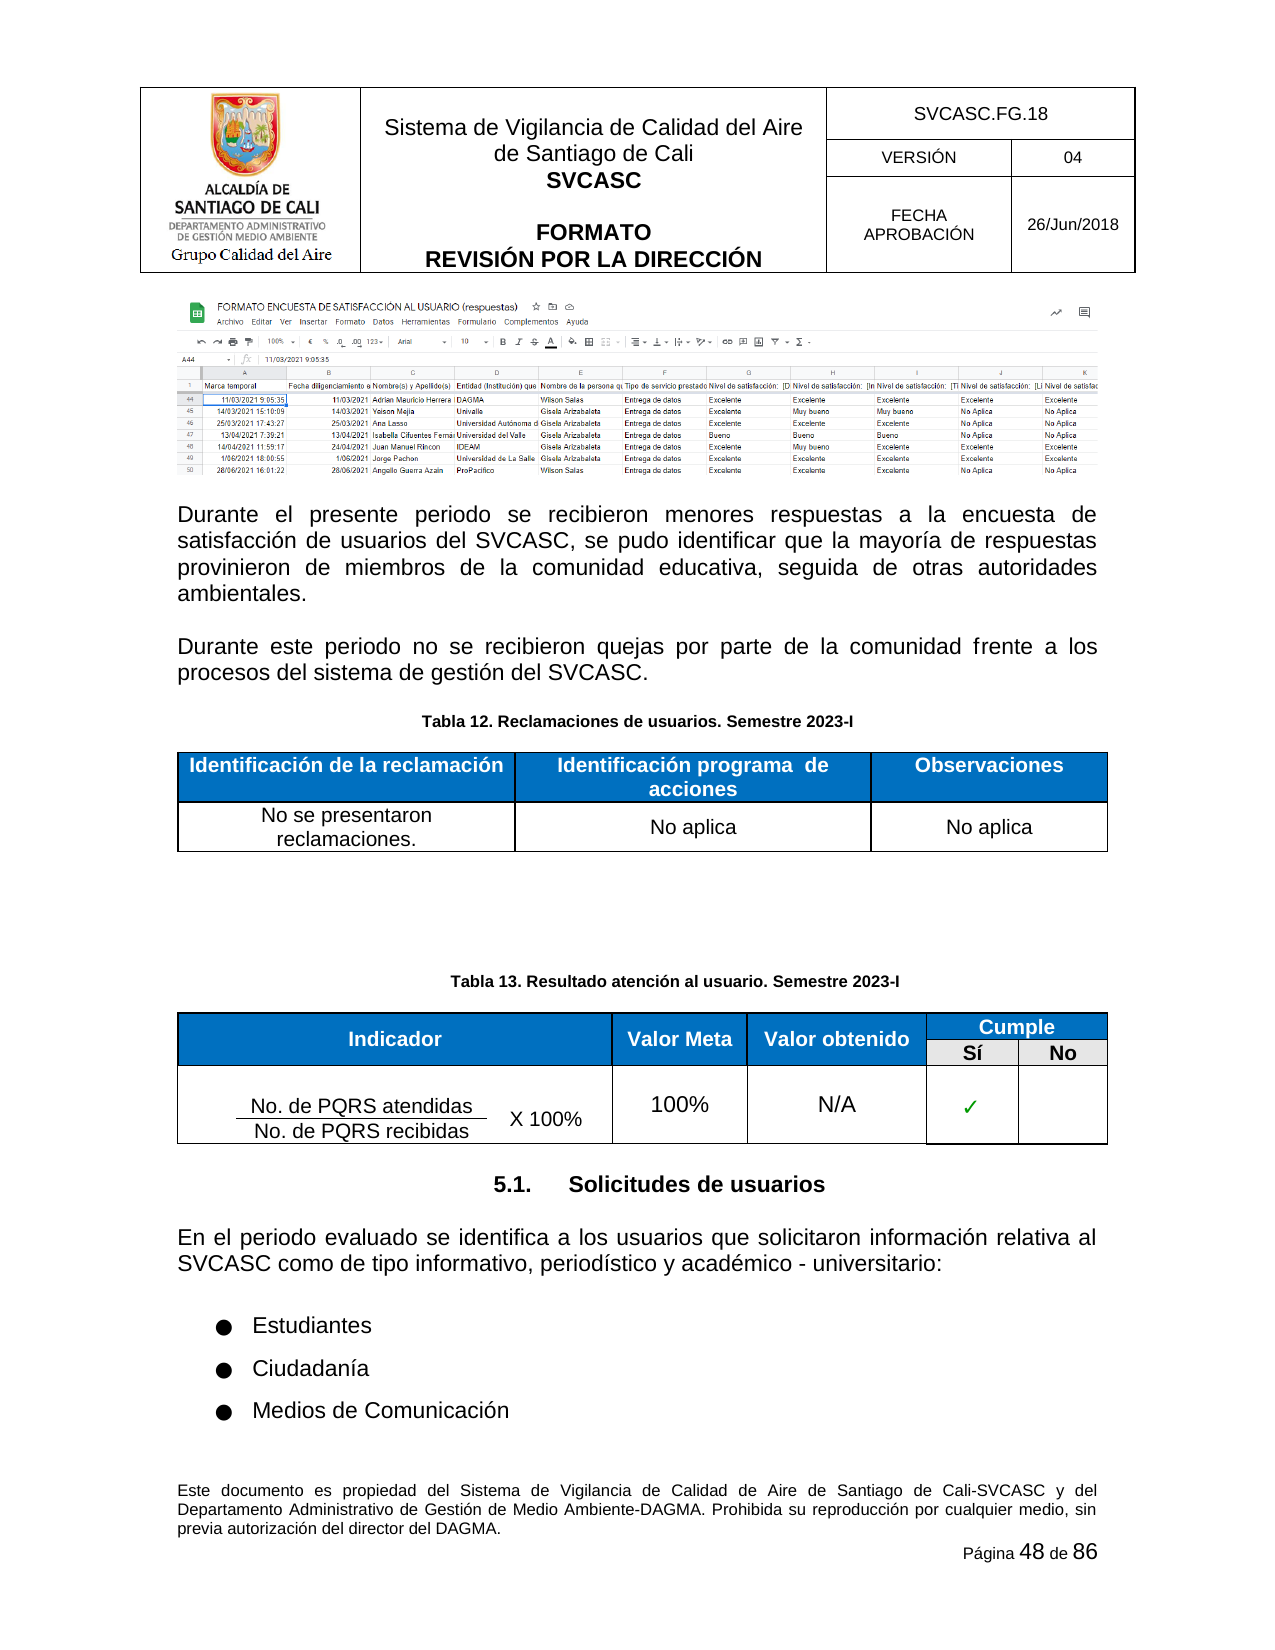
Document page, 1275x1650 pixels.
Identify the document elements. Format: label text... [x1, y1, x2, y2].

table_cell 100% [613, 1066, 747, 1143]
list Estudiantes [214, 1303, 1098, 1345]
table_cell No se presentaron reclamaciones. [179, 803, 514, 851]
text Tabla 13. Resultado atención al usuario. Semestre 2023-I [252, 972, 1098, 991]
table_header Observaciones [872, 753, 1107, 801]
text En el periodo evaluado se identifica a los usuarios que solicitaron información relativa al SVCASC como de tipo informativo, periodístico y académico - universitario: [177, 1223, 1098, 1276]
text Durante este periodo no se recibieron quejas por parte de la comunidad frente a los procesos del sistema de gestión del SVCASC. [177, 633, 1098, 685]
list Solicitudes de usuarios [227, 1171, 1098, 1197]
picture [177, 299, 1098, 475]
table_header Indicador [179, 1014, 611, 1065]
table_cell No [1019, 1040, 1107, 1065]
table_cell No aplica [872, 803, 1107, 851]
table_cell Sí [927, 1040, 1018, 1065]
table_cell [927, 1066, 1018, 1143]
table_header Valor Meta [613, 1014, 746, 1065]
table_cell [1019, 1066, 1107, 1143]
list Ciudadanía [214, 1345, 1098, 1388]
text Tabla 12. Reclamaciones de usuarios. Semestre 2023-I [177, 712, 1098, 731]
text Durante el presente periodo se recibieron menores respuestas a la encuesta de satisfacción de usuarios del SVCASC, se pudo identificar que la mayoría de respuestas provinieron de miembros de la comunidad educativa, seguida de otras autoridades ambientales. [177, 501, 1098, 606]
table_header Identificación programa de acciones [516, 753, 870, 801]
table_header Valor obtenido [748, 1014, 926, 1065]
table_cell No aplica [516, 803, 870, 851]
table_header Identificación de la reclamación [179, 753, 514, 801]
table_cell [178, 1066, 612, 1143]
table_cell N/A [748, 1066, 926, 1143]
table_header Cumple [927, 1014, 1107, 1039]
list Medios de Comunicación [214, 1388, 1098, 1431]
picture [163, 92, 337, 266]
